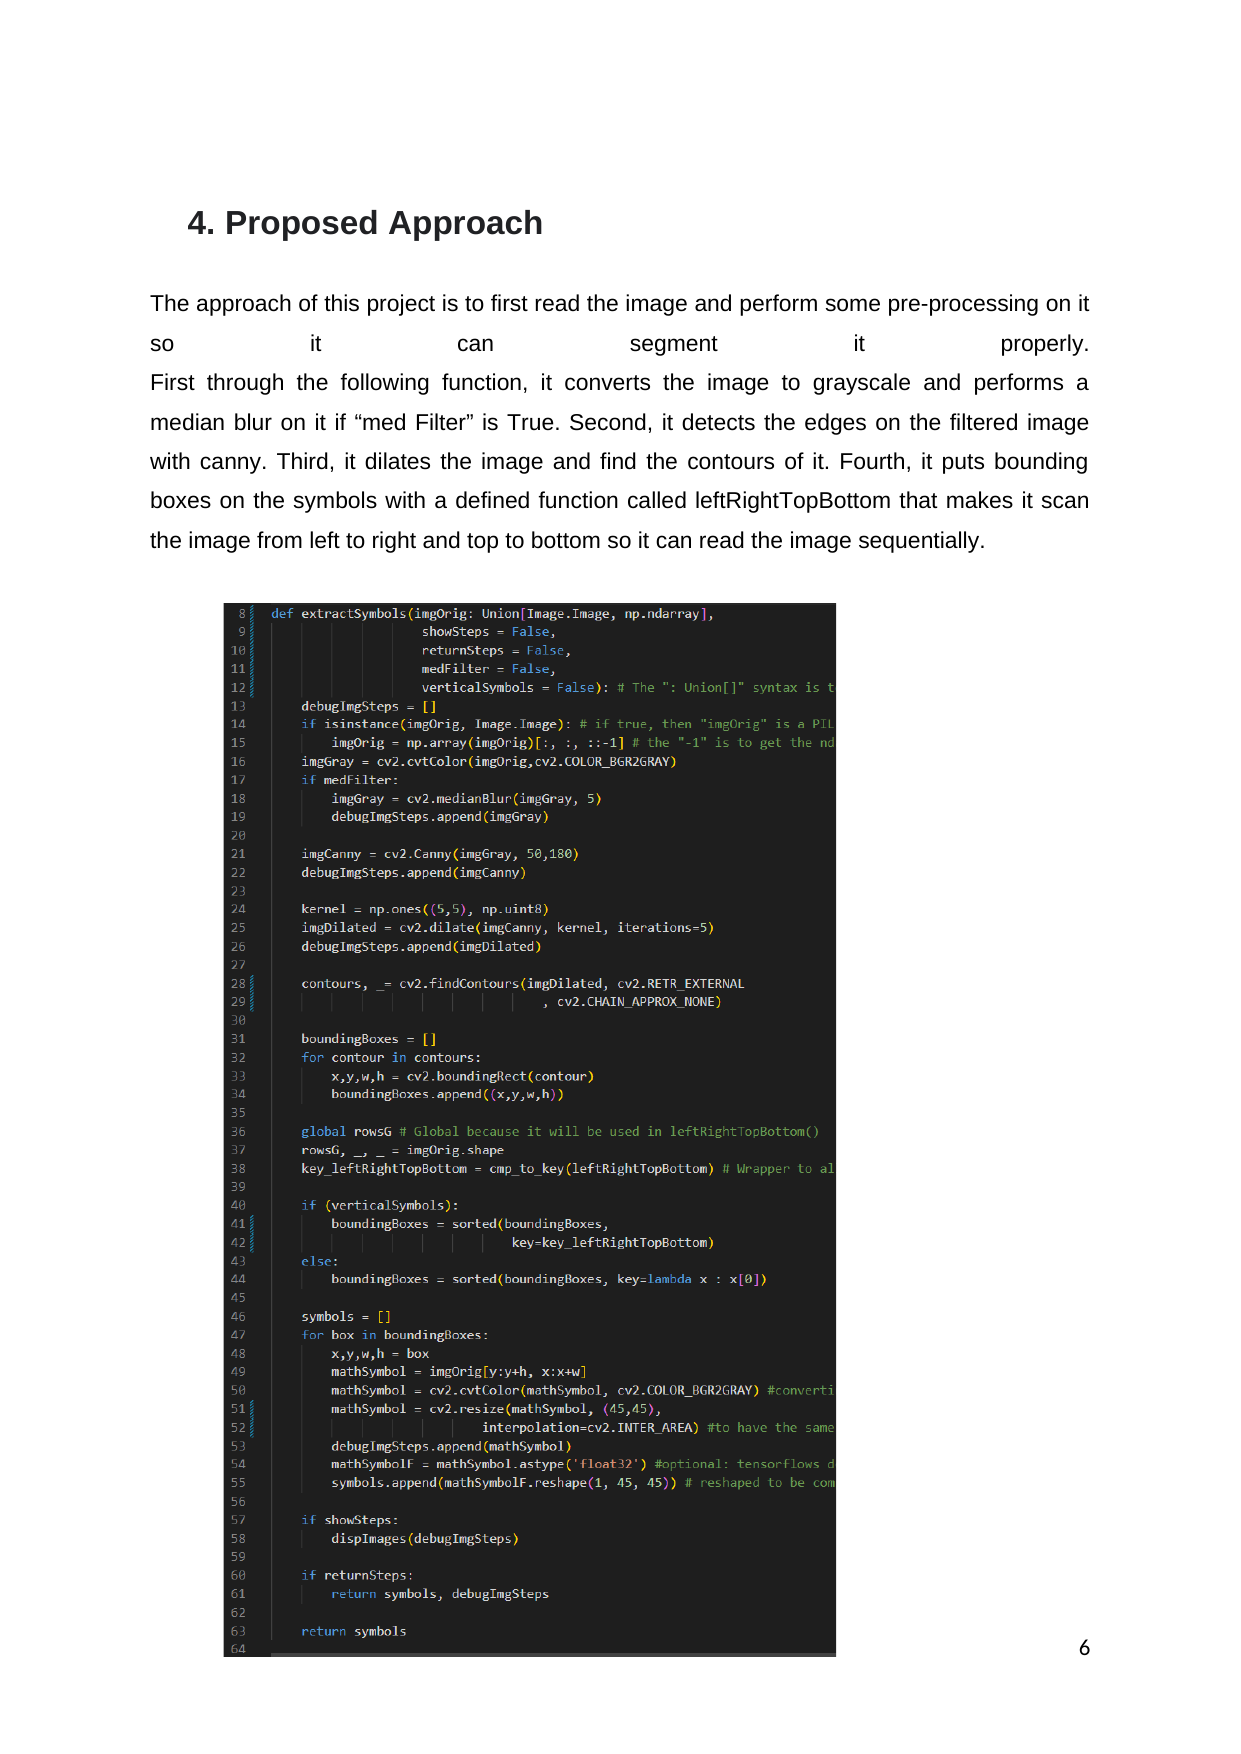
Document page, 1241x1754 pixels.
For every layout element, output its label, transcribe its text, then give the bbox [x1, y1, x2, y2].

text The approach of this project is to first read the image and perform some pre-processing on it so it can segment it properly. First through the following function, it converts the image to grayscale and performs a median blur on it if “med Filter” is True. Second, it detects the edges on the filtered image with canny. Third, it dilates the image and find the contours of it. Fourth, it puts bounding boxes on the symbols with a defined function called leftRightTopBottom that makes it scan the image from left to right and top to bottom so it can read the image sequentially. [150, 290, 1090, 553]
picture [223, 603, 837, 1657]
subtitle Proposed Approach [187, 203, 1090, 242]
